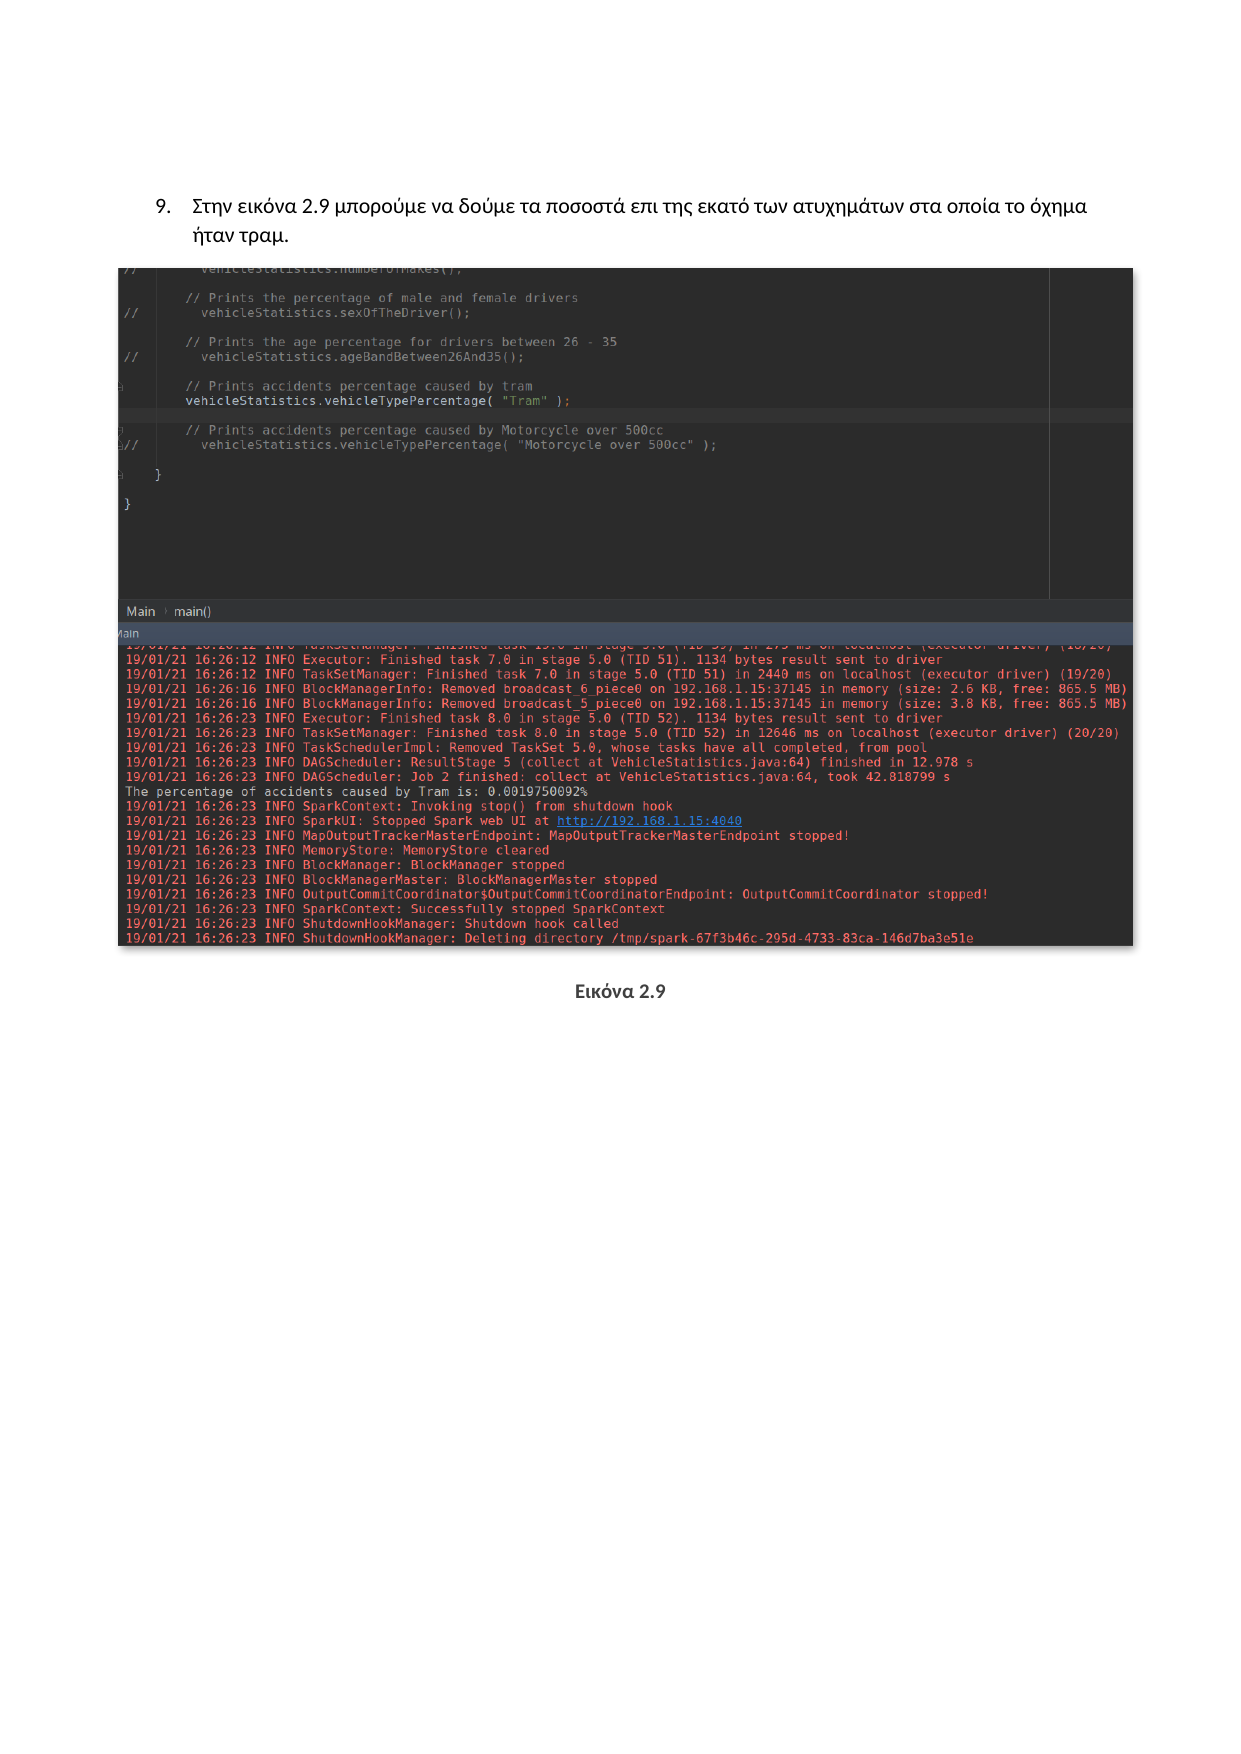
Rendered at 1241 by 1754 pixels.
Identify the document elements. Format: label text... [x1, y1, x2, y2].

picture [118, 268, 1133, 946]
text Εικόνα 2.9 [112, 978, 1128, 1003]
list Στην εικόνα 2.9 μπορούμε να δούμε τα ποσοστά επι της εκατό των ατυχημάτων στα οποία το όχημα ήταν τραμ. [155, 192, 1128, 248]
